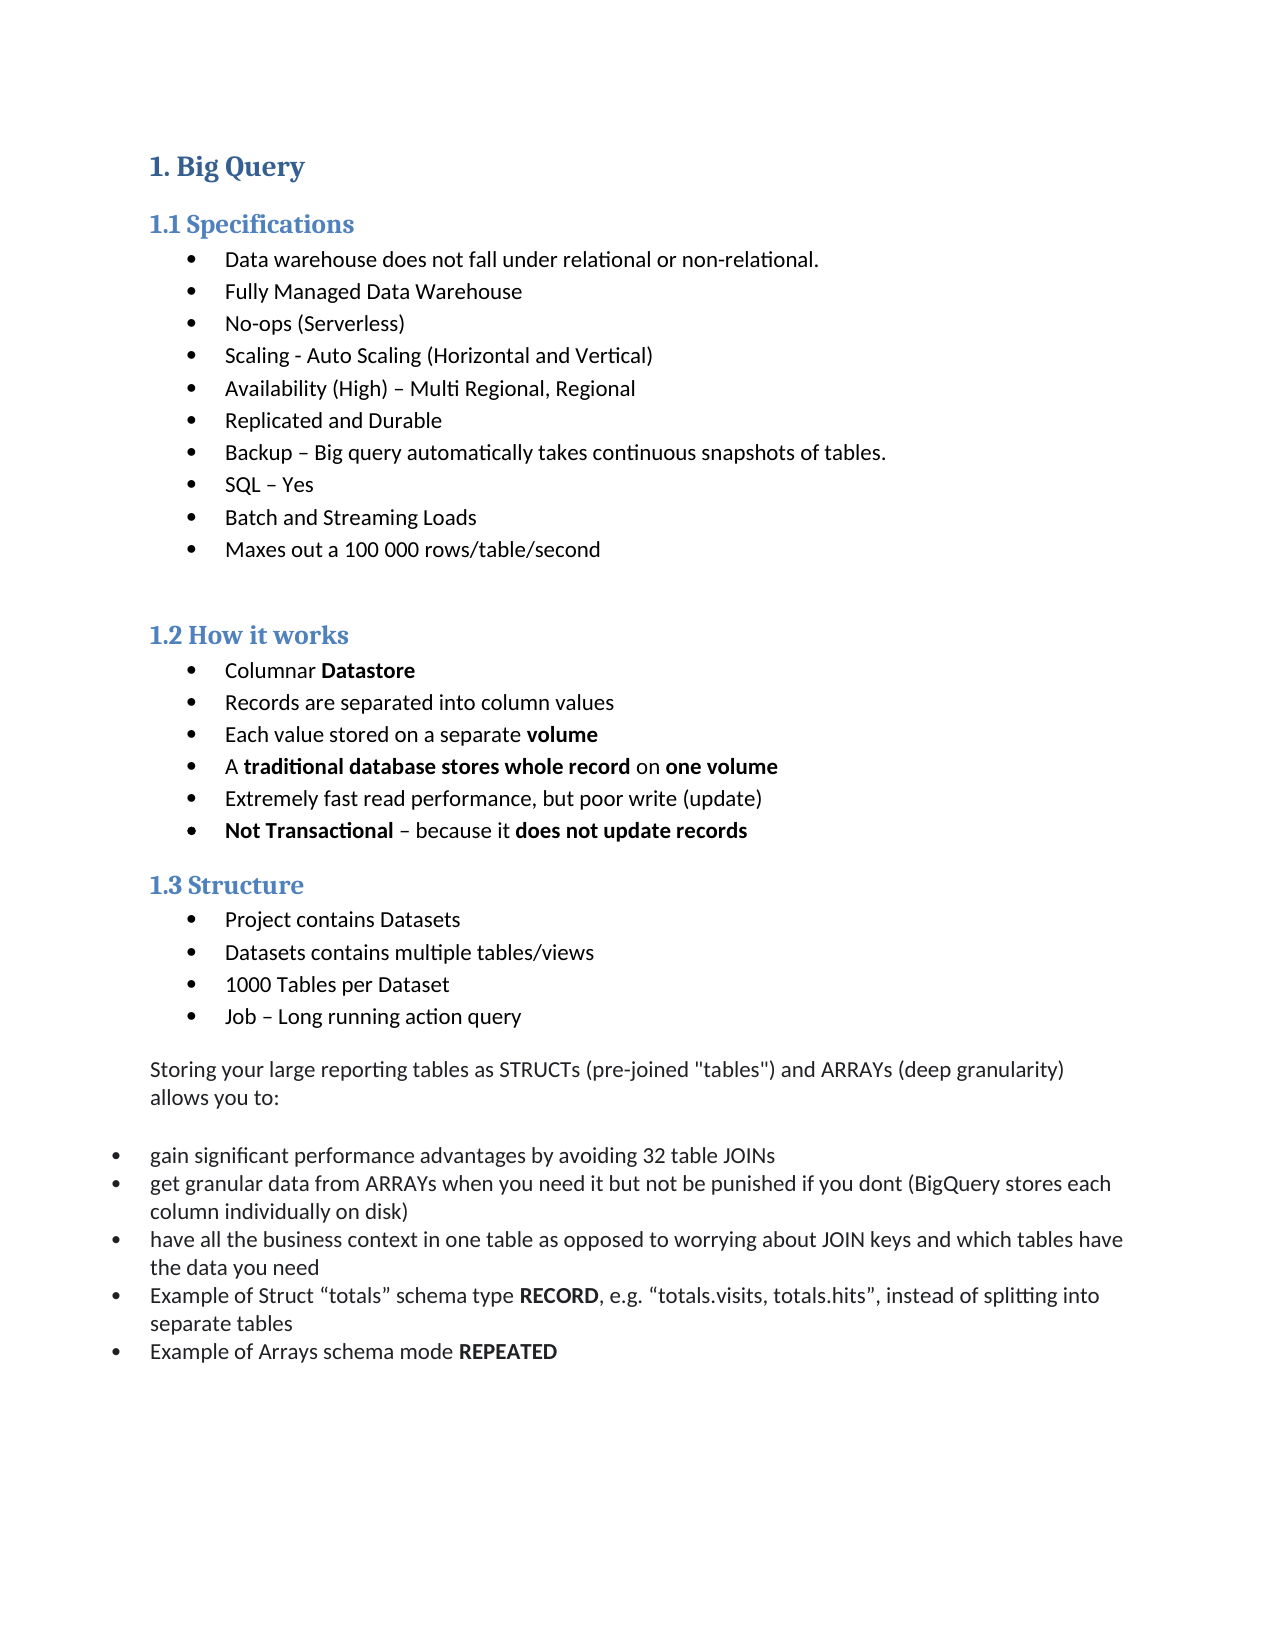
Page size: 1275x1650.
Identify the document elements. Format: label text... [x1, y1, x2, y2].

list Scaling - Auto Scaling (Horizontal and Vertical) [187, 342, 1125, 370]
list Batch and Streaming Loads [187, 503, 1125, 531]
list Fully Managed Data Warehouse [187, 277, 1125, 305]
list Records are separated into column values [187, 688, 1125, 716]
list Data warehouse does not fall under relational or non-relational. [187, 245, 1125, 273]
list Replicated and Durable [187, 406, 1125, 434]
list 1000 Tables per Dataset [187, 970, 1125, 998]
list Each value stored on a separate volume [187, 720, 1125, 748]
subtitle 1.3 Structure [150, 870, 1125, 901]
list Example of Arrays schema mode REPEATED [112, 1337, 1125, 1365]
list Job – Long running action query [187, 1002, 1125, 1030]
list No-ops (Serverless) [187, 309, 1125, 337]
list A traditional database stores whole record on one volume [187, 752, 1125, 780]
list SQL – Yes [187, 470, 1125, 498]
list Datasets contains multiple tables/views [187, 938, 1125, 966]
text Storing your large reporting tables as STRUCTs (pre-joined "tables") and ARRAYs (deep granularity) allows you to: [150, 1055, 1125, 1111]
list Maxes out a 100 000 rows/table/second [187, 535, 1125, 563]
subtitle 1. Big Query [150, 150, 1125, 183]
list Backup – Big query automatically takes continuous snapshots of tables. [187, 438, 1125, 466]
subtitle 1.1 Specifications [150, 209, 1125, 241]
list Columnar Datastore [187, 656, 1125, 684]
list Availability (High) – Multi Regional, Regional [187, 374, 1125, 402]
list Project contains Datasets [187, 905, 1125, 933]
list gain significant performance advantages by avoiding 32 table JOINs [112, 1141, 1125, 1169]
list Example of Struct “totals” schema type RECORD, e.g. “totals.visits, totals.hits”, instead of splitting into separate tables [112, 1281, 1125, 1337]
list get granular data from ARRAYs when you need it but not be punished if you dont (BigQuery stores each column individually on disk) [112, 1169, 1125, 1225]
list Not Transactional – because it does not update records [187, 817, 1125, 845]
subtitle 1.2 How it works [150, 620, 1125, 651]
list have all the business context in one table as opposed to worrying about JOIN keys and which tables have the data you need [112, 1225, 1125, 1281]
list Extremely fast read performance, but poor write (update) [187, 784, 1125, 812]
